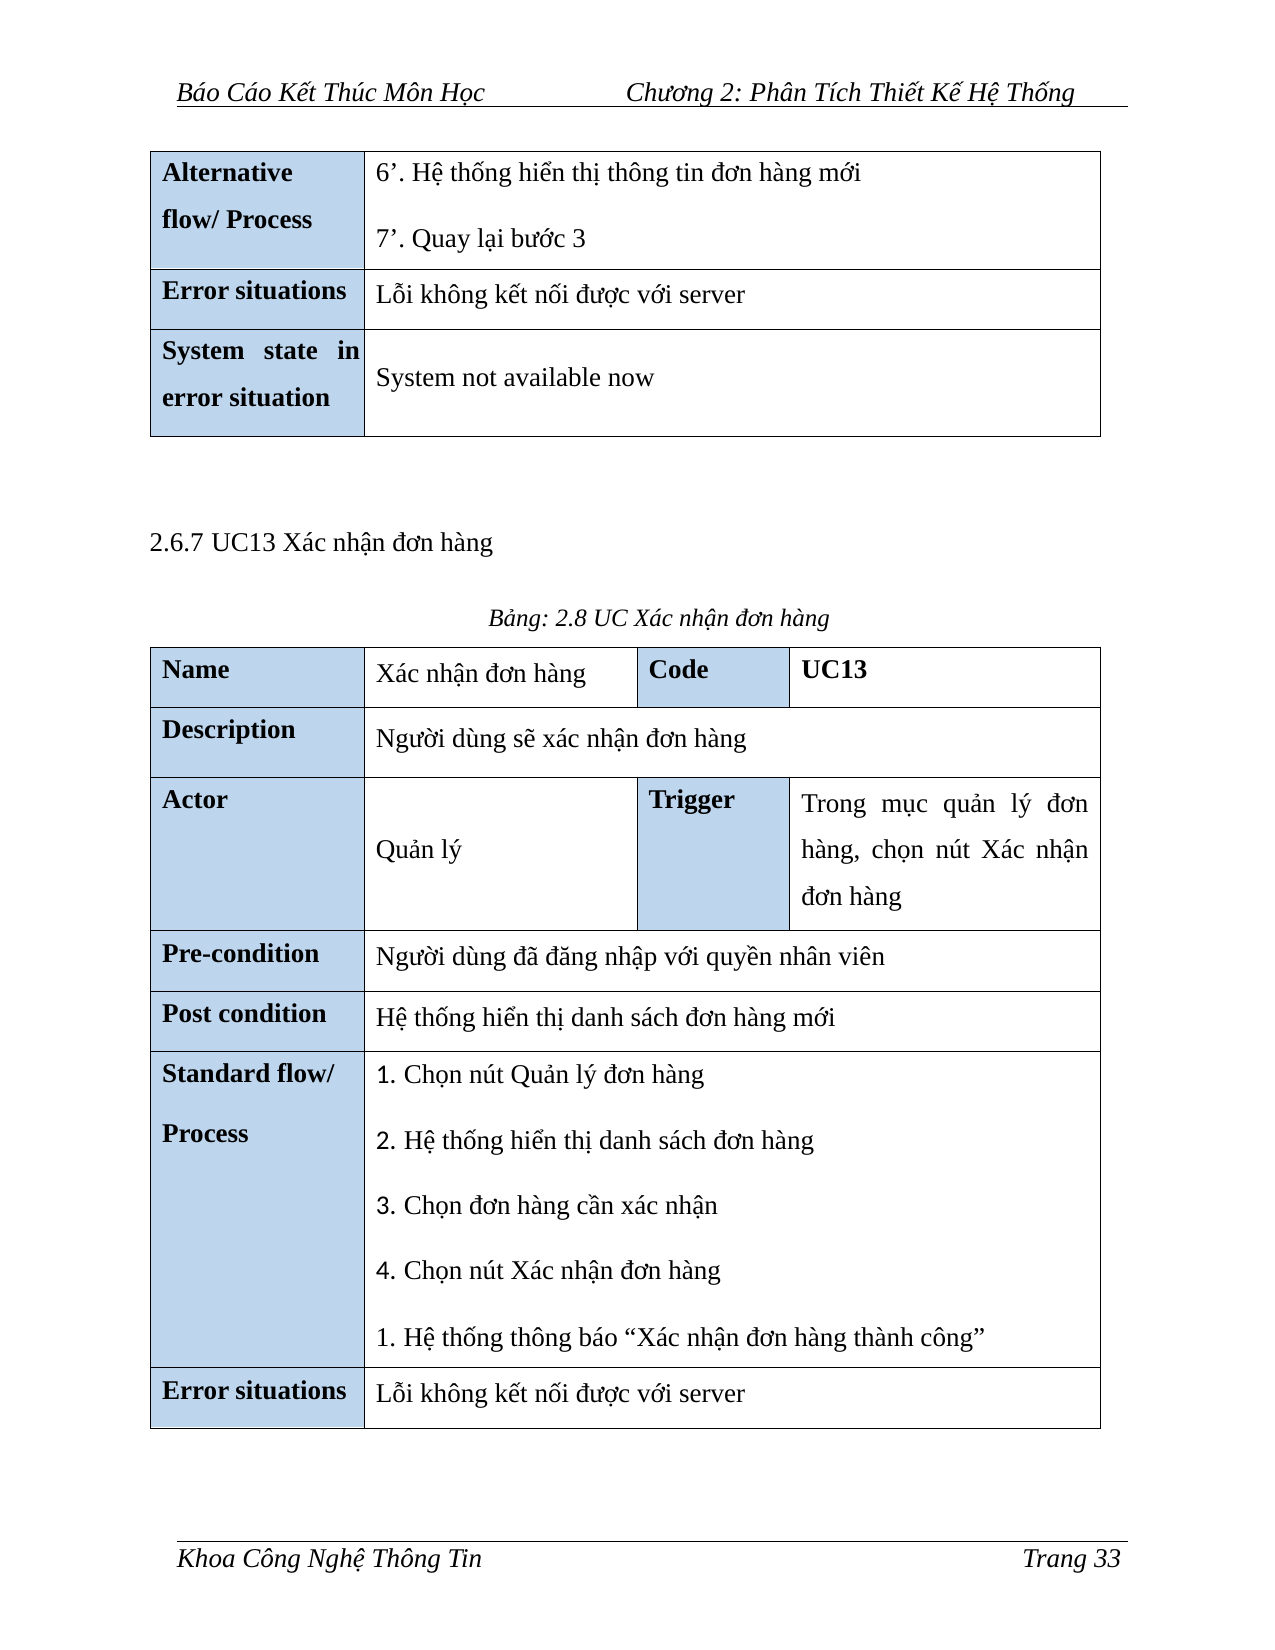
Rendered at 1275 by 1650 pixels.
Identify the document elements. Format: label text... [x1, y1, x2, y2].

table_cell Người dùng đã đăng nhập với quyền nhân viên [365, 931, 1100, 991]
table_cell Quản lý [365, 778, 637, 930]
text Bảng: 2.8 UC Xác nhận đơn hàng [150, 603, 830, 632]
table_cell Description [151, 708, 364, 777]
table_cell Trigger [638, 778, 789, 930]
table_cell Hệ thống hiển thị danh sách đơn hàng mới [365, 992, 1100, 1051]
table_cell Lỗi không kết nối được với server [365, 1368, 1100, 1427]
table_cell Error situations [151, 1368, 364, 1427]
table_cell System not available now [365, 330, 1100, 436]
table_cell Chọn nút Quản lý đơn hàng Hệ thống hiển thị danh sách đơn hàng Chọn đơn hàng cần xác nhận Chọn nút Xác nhận đơn hàng 1. Hệ thống thông báo “Xác nhận đơn hàng thành công” [365, 1052, 1100, 1367]
table_header UC13 [790, 648, 1100, 707]
table_cell Post condition [151, 992, 364, 1051]
table_cell Pre-condition [151, 931, 364, 991]
table_header Name [151, 648, 364, 707]
table_cell Người dùng sẽ xác nhận đơn hàng [365, 708, 790, 777]
table_header Code [638, 648, 789, 707]
table_cell System state in error situation [151, 330, 364, 436]
table_cell [790, 708, 1100, 777]
table_cell Trong mục quản lý đơn hàng, chọn nút Xác nhận đơn hàng [790, 778, 1100, 930]
table_cell Actor [151, 778, 364, 930]
table_cell Error situations [151, 270, 364, 329]
subtitle 2.6.7 UC13 Xác nhận đơn hàng [149, 527, 1153, 558]
table_header Xác nhận đơn hàng [365, 648, 637, 707]
table_cell Alternative flow/ Process [151, 152, 364, 268]
table_cell Lỗi không kết nối được với server [365, 270, 1100, 329]
table_cell 6’. Hệ thống hiển thị thông tin đơn hàng mới 7’. Quay lại bước 3 [365, 152, 1100, 268]
table_cell Standard flow/ Process [151, 1052, 364, 1367]
